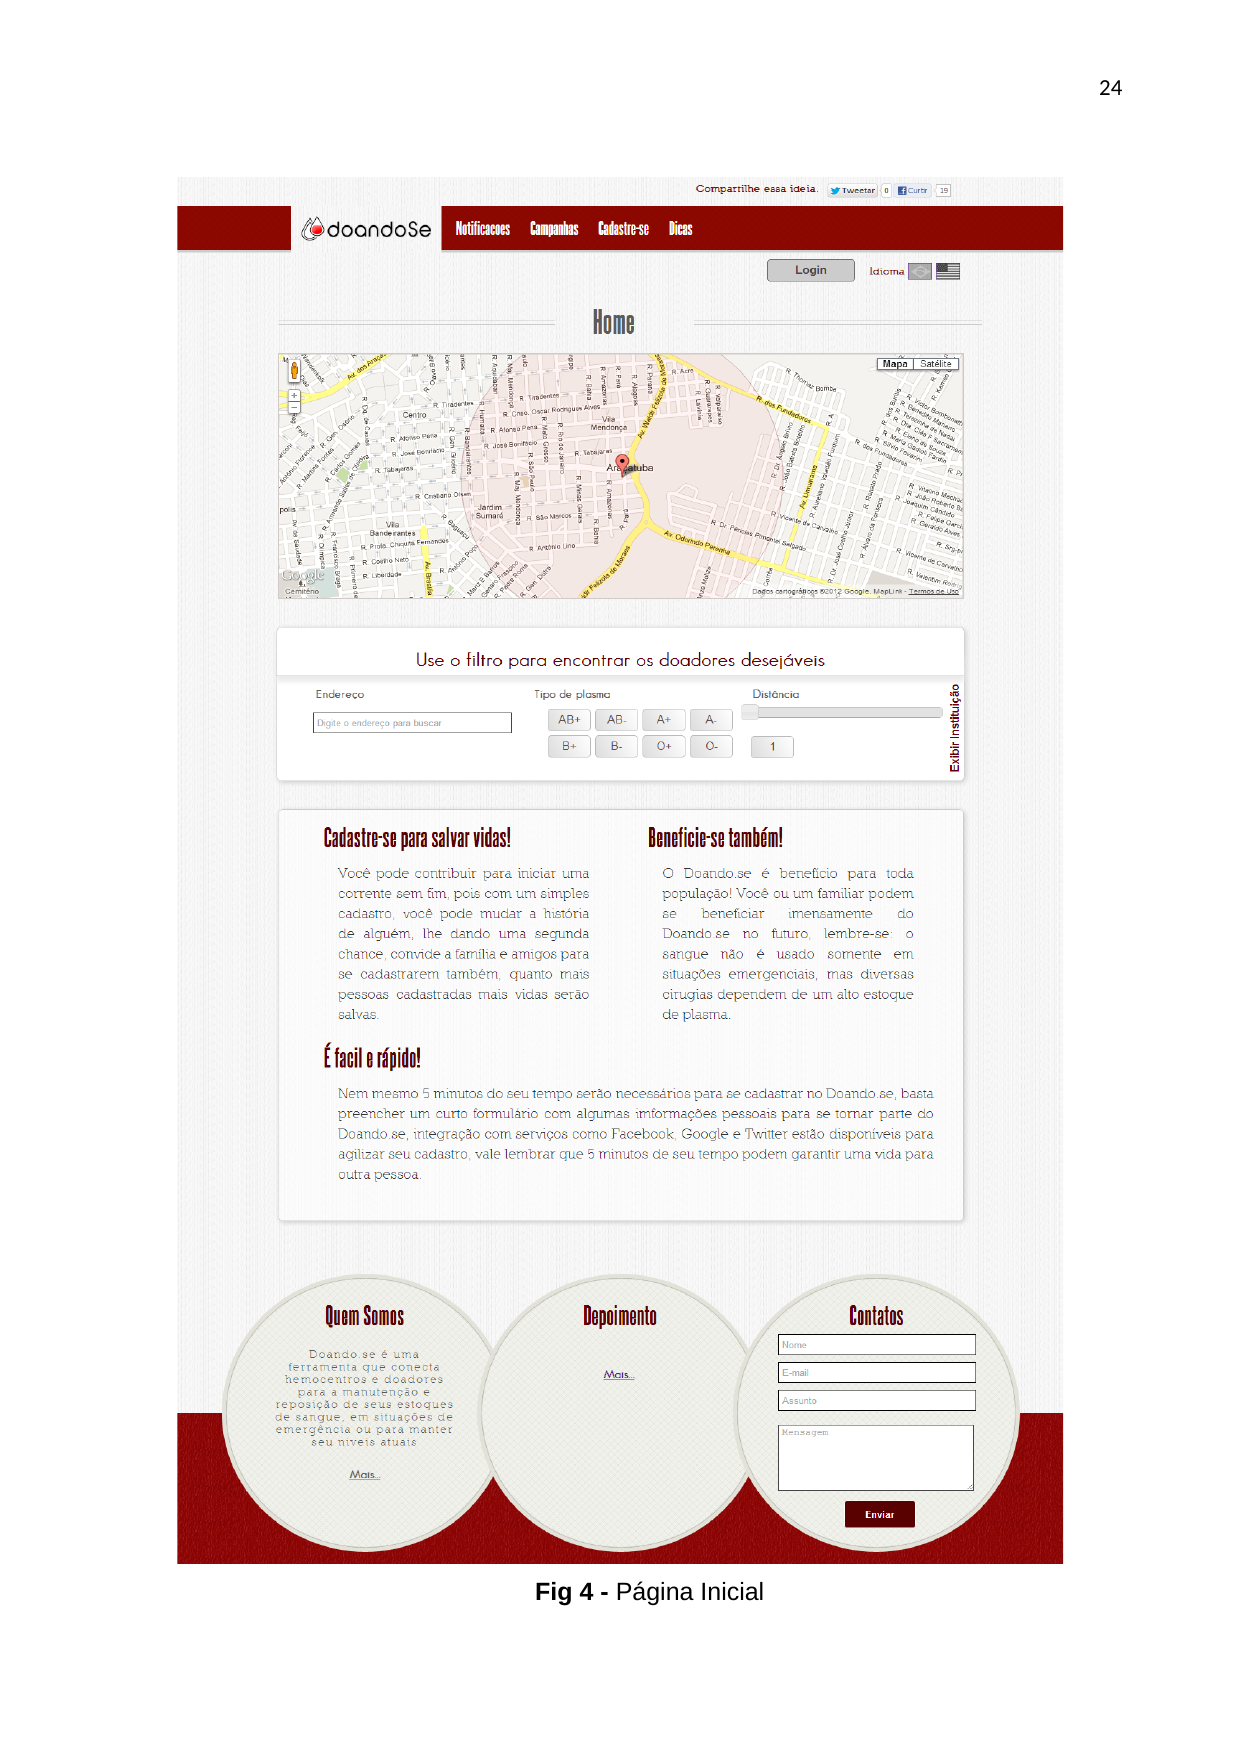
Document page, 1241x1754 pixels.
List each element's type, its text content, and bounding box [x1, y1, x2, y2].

text Fig 4 - Página Inicial [177, 1577, 1122, 1606]
picture [177, 177, 1064, 1564]
